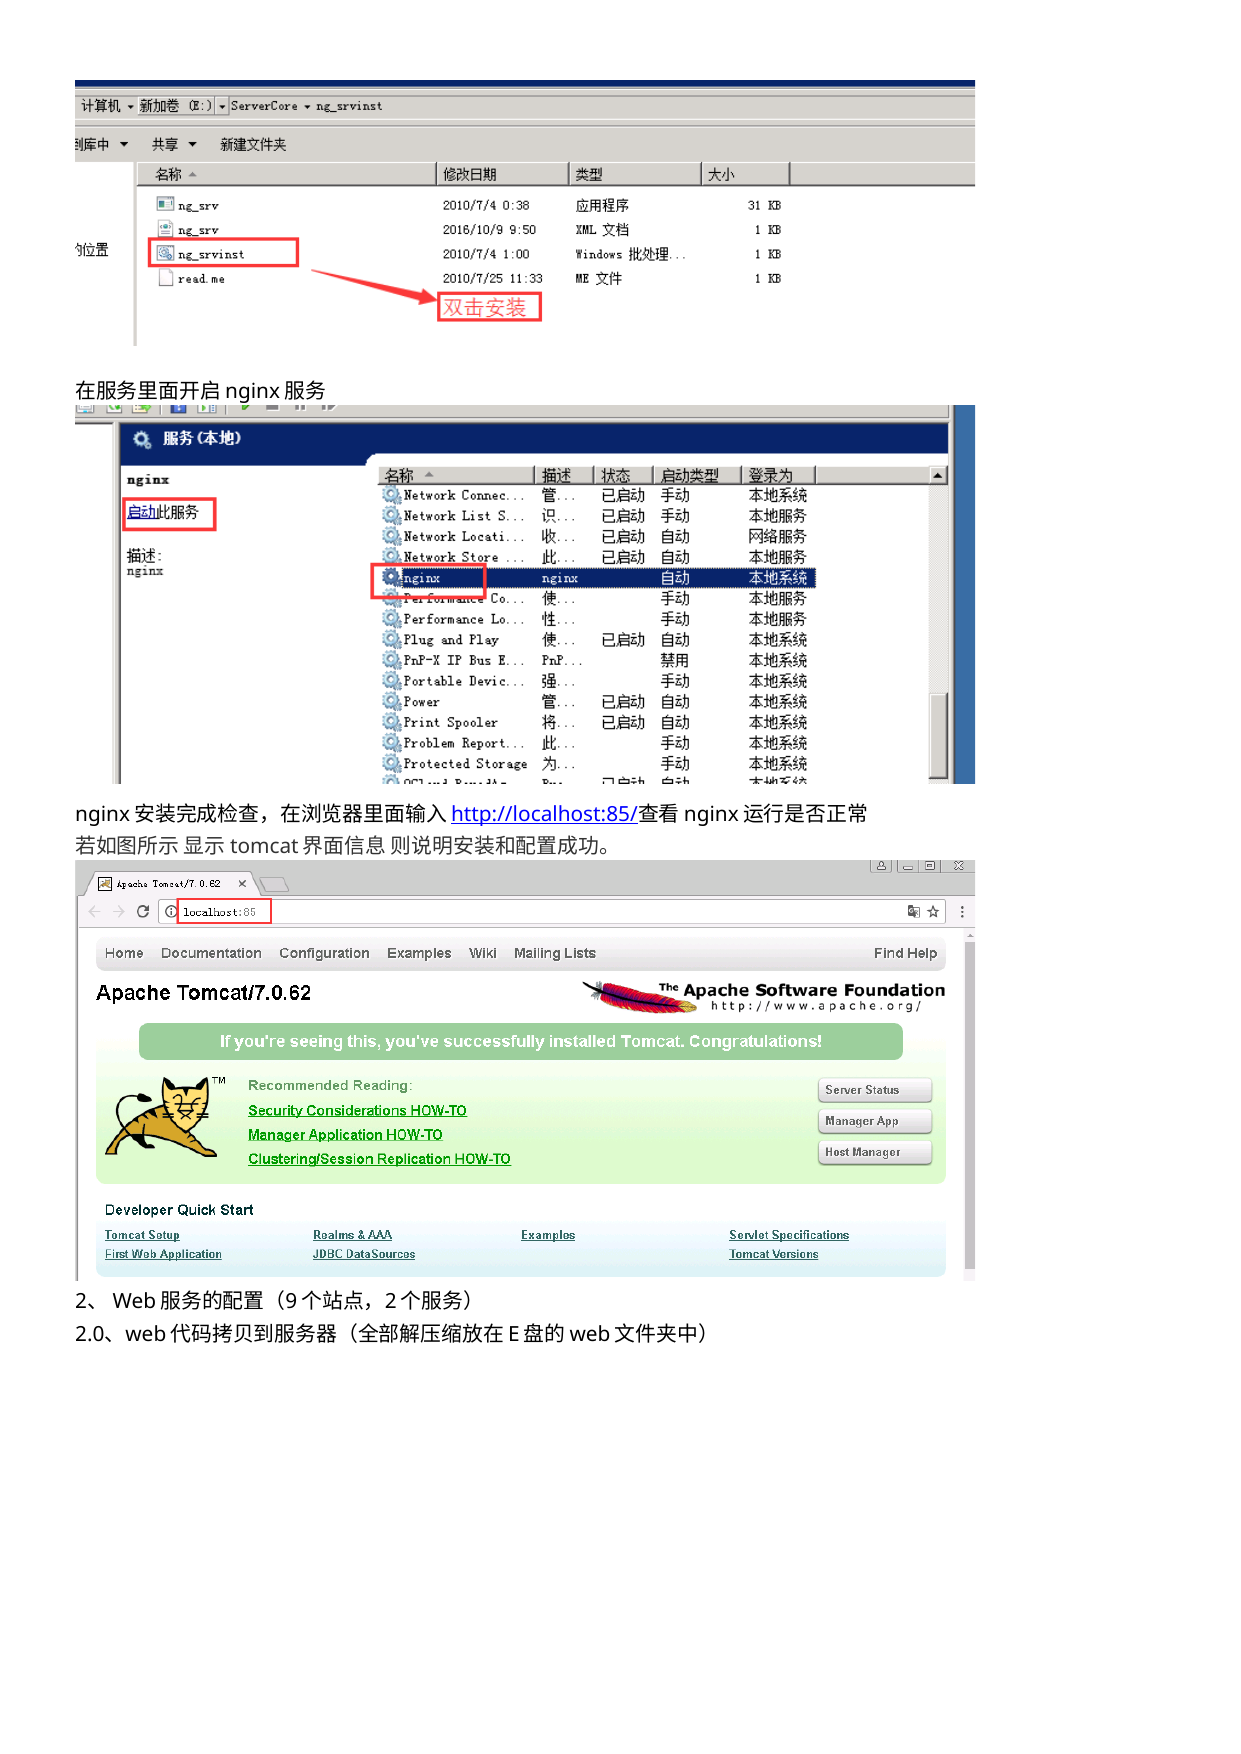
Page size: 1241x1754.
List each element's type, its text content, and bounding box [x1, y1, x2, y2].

picture [75, 405, 976, 784]
picture [75, 80, 976, 346]
text 在服务里面开启nginx服务 [75, 373, 1165, 406]
text 2.0、web代码拷贝到服务器（全部解压缩放在E盘的web文件夹中） [75, 1316, 1165, 1348]
picture [75, 860, 976, 1281]
text nginx安装完成检查，在浏览器里面输入http://localhost:85/查看nginx运行是否正常 [75, 796, 1165, 828]
list Web服务的配置（9个站点，2个服务） [75, 1283, 1165, 1316]
text 若如图所示 显示tomcat界面信息 则说明安装和配置成功。 [75, 828, 1165, 861]
